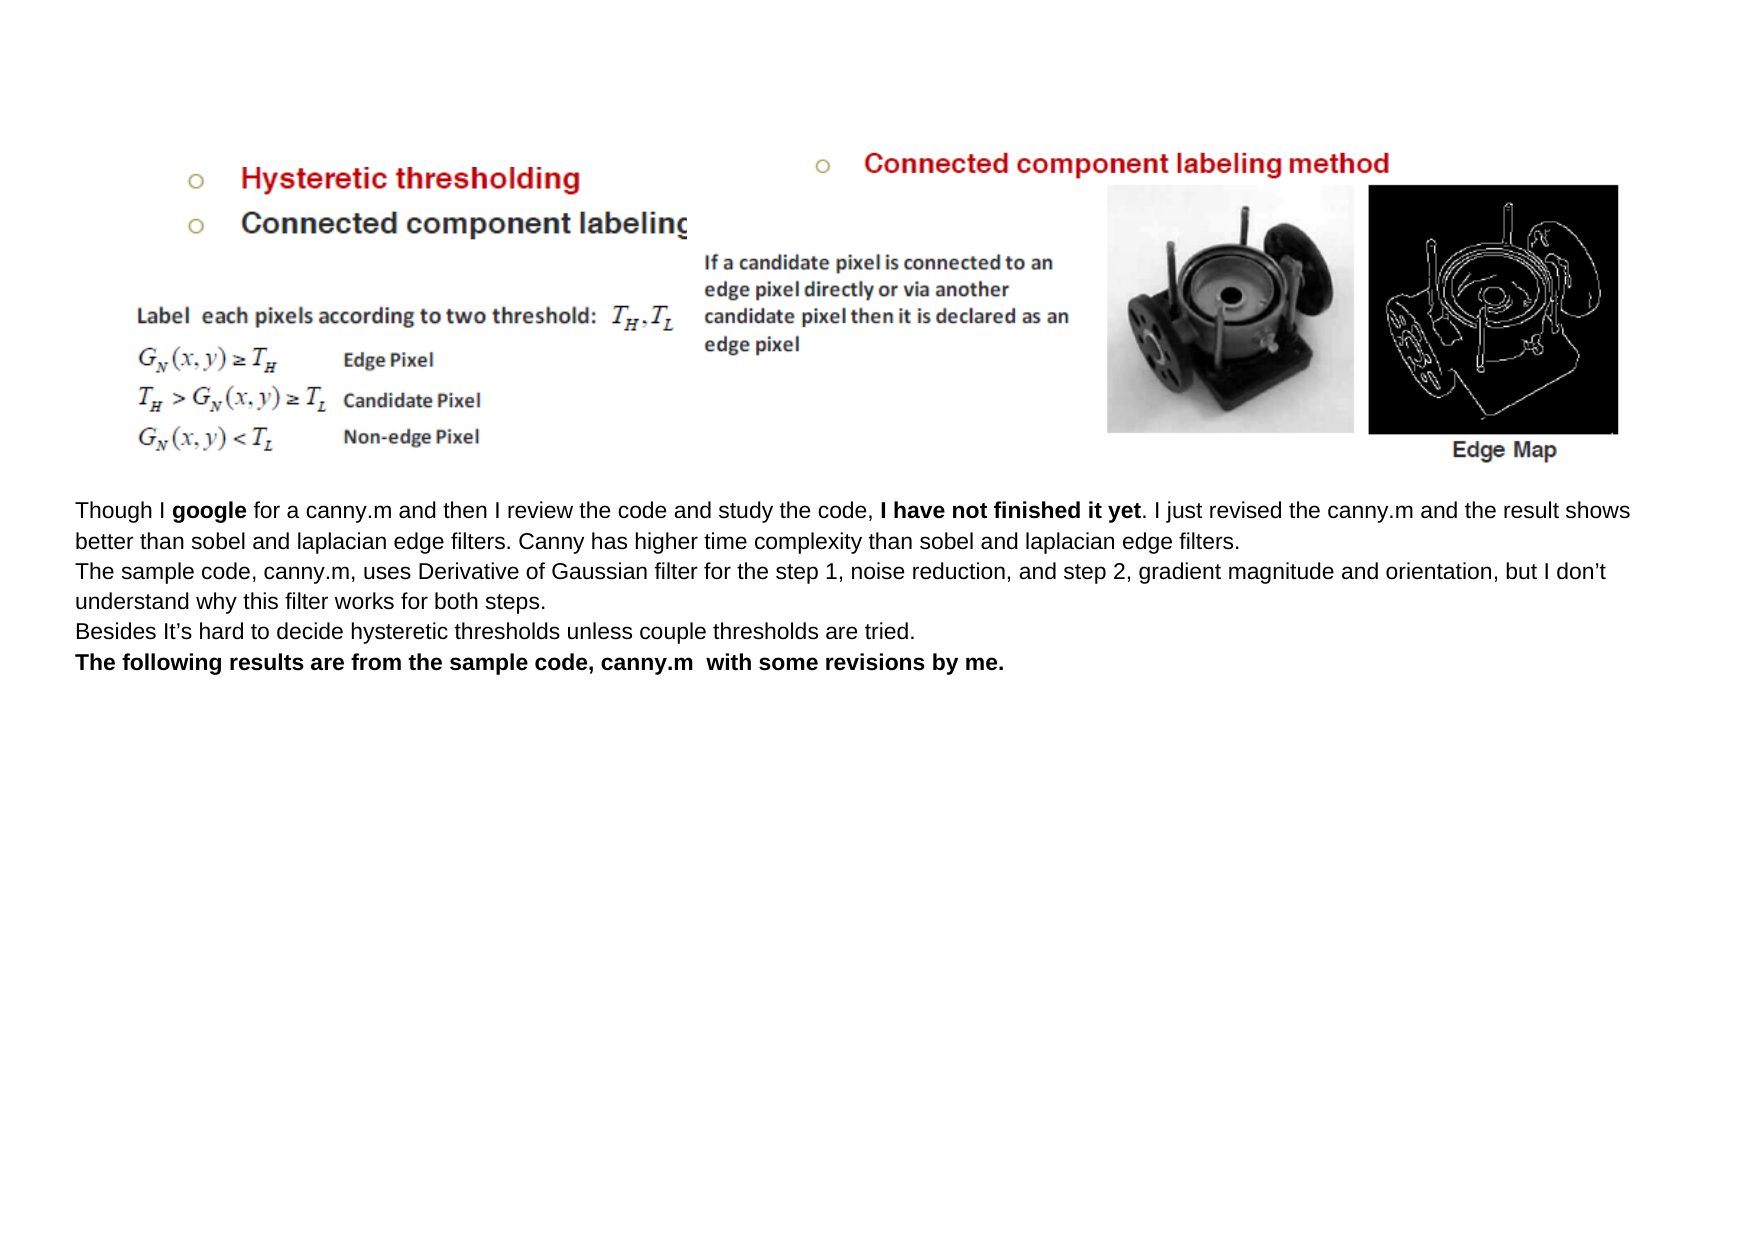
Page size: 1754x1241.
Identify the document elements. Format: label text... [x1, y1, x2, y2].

picture [75, 150, 1629, 464]
text Besides It’s hard to decide hysteretic thresholds unless couple thresholds are tried. [75, 618, 1668, 644]
text Though I google for a canny.m and then I review the code and study the code, I have not finished it yet. I just revised the canny.m and the result shows better than sobel and laplacian edge filters. Canny has higher time complexity than sobel and laplacian edge filters. [75, 497, 1668, 554]
text The sample code, canny.m, uses Derivative of Gaussian filter for the step 1, noise reduction, and step 2, gradient magnitude and orientation, but I don’t understand why this filter works for both steps. [75, 558, 1668, 614]
text The following results are from the sample code, canny.m with some revisions by me. [75, 648, 1668, 675]
